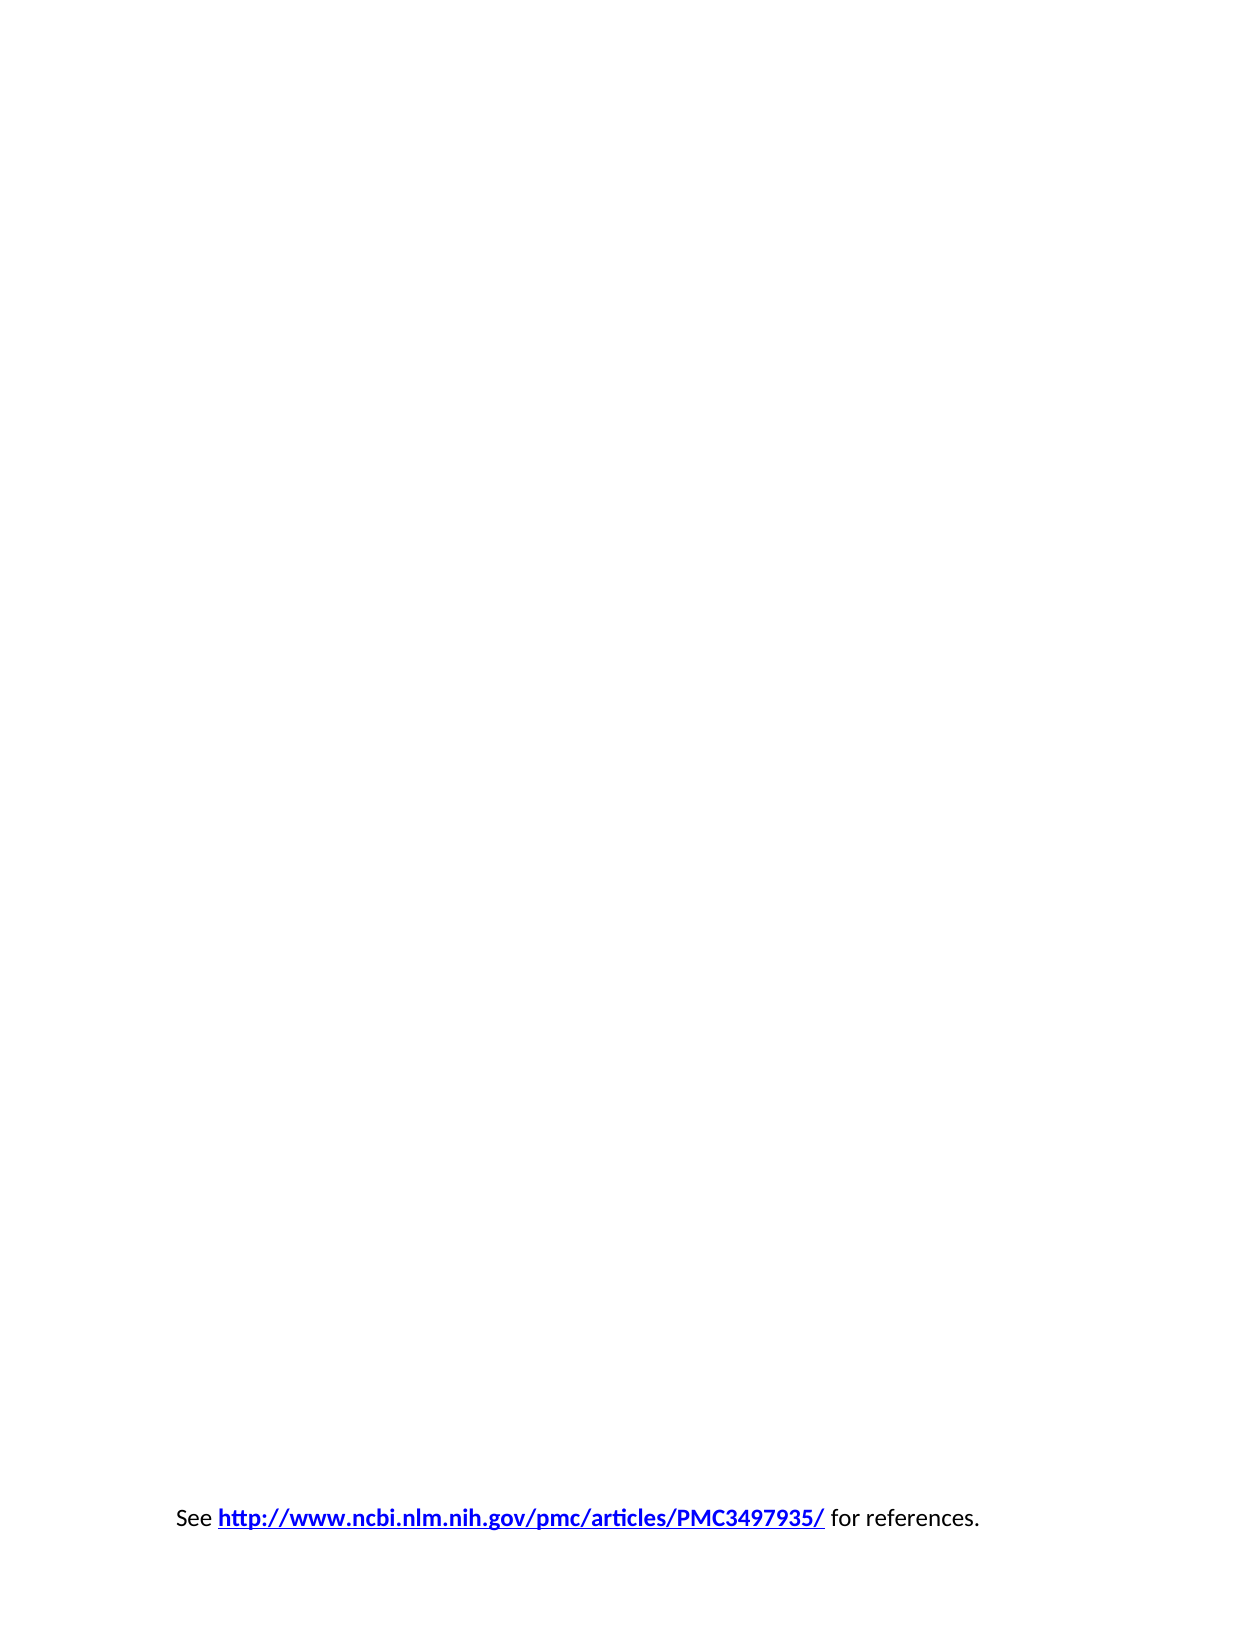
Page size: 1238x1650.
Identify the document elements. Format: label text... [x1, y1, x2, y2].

text See http://www.ncbi.nlm.nih.gov/pmc/articles/PMC3497935/ for references. [102, 1502, 1139, 1532]
